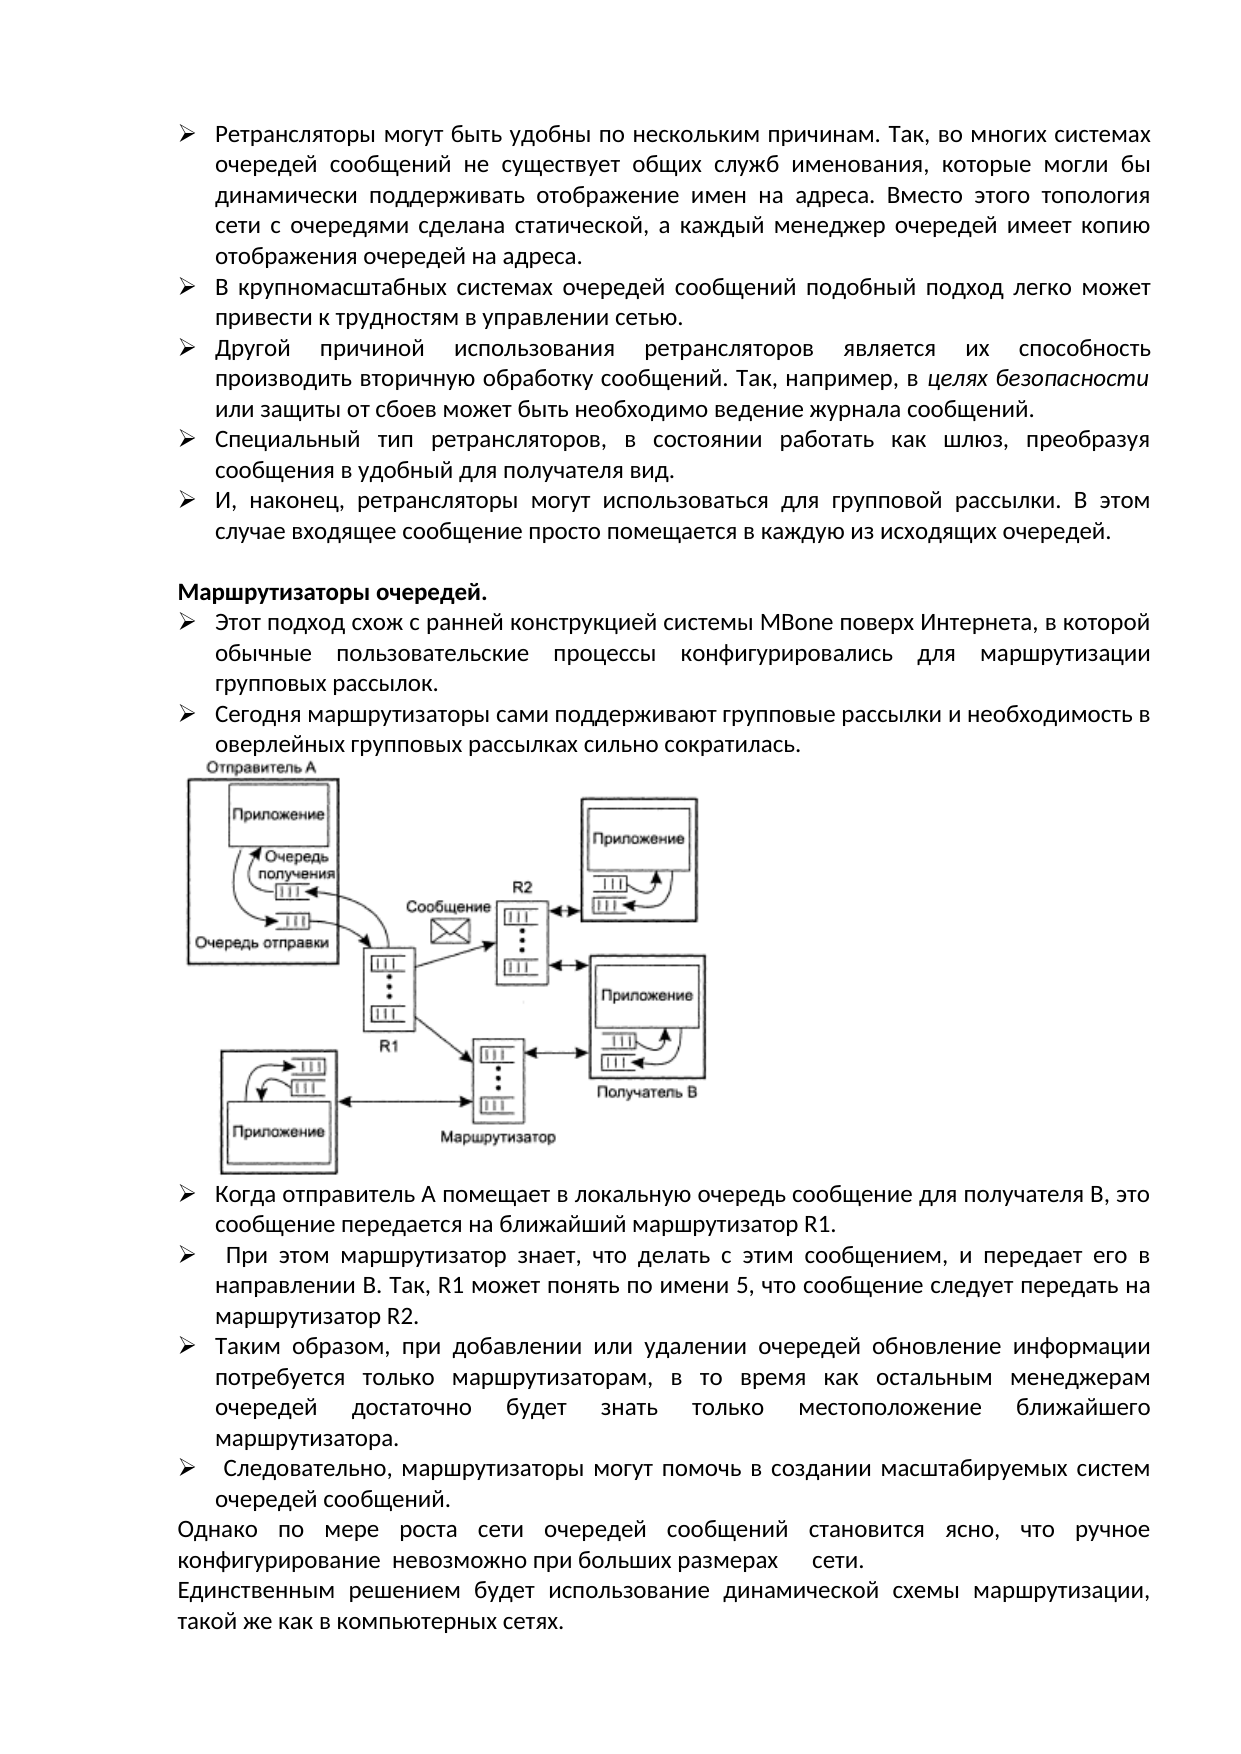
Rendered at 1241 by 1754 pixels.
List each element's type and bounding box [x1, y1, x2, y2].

picture [177, 759, 714, 1178]
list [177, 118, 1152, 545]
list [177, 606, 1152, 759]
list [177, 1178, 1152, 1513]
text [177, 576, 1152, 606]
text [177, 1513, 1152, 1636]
